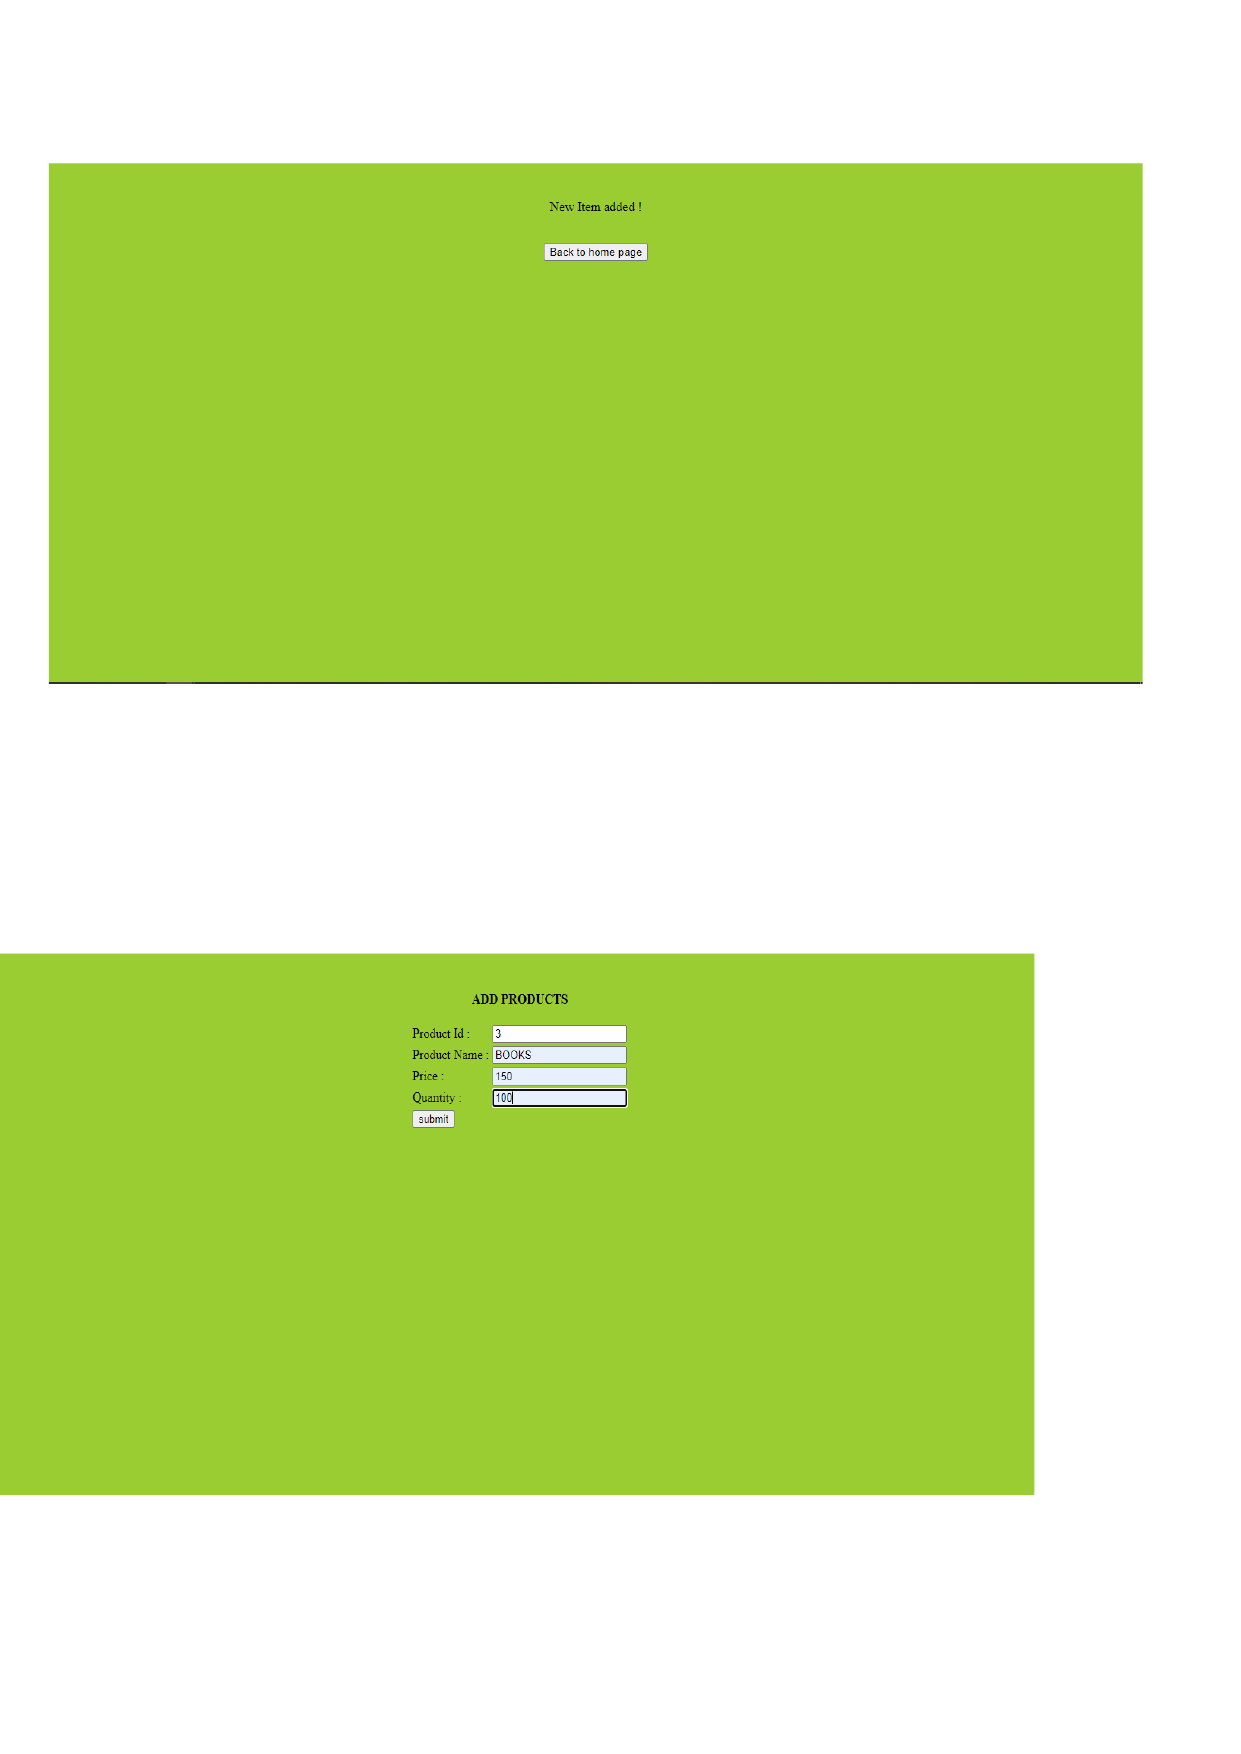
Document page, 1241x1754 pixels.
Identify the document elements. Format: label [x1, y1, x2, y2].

picture [48, 162, 1143, 684]
picture [0, 951, 1035, 1495]
